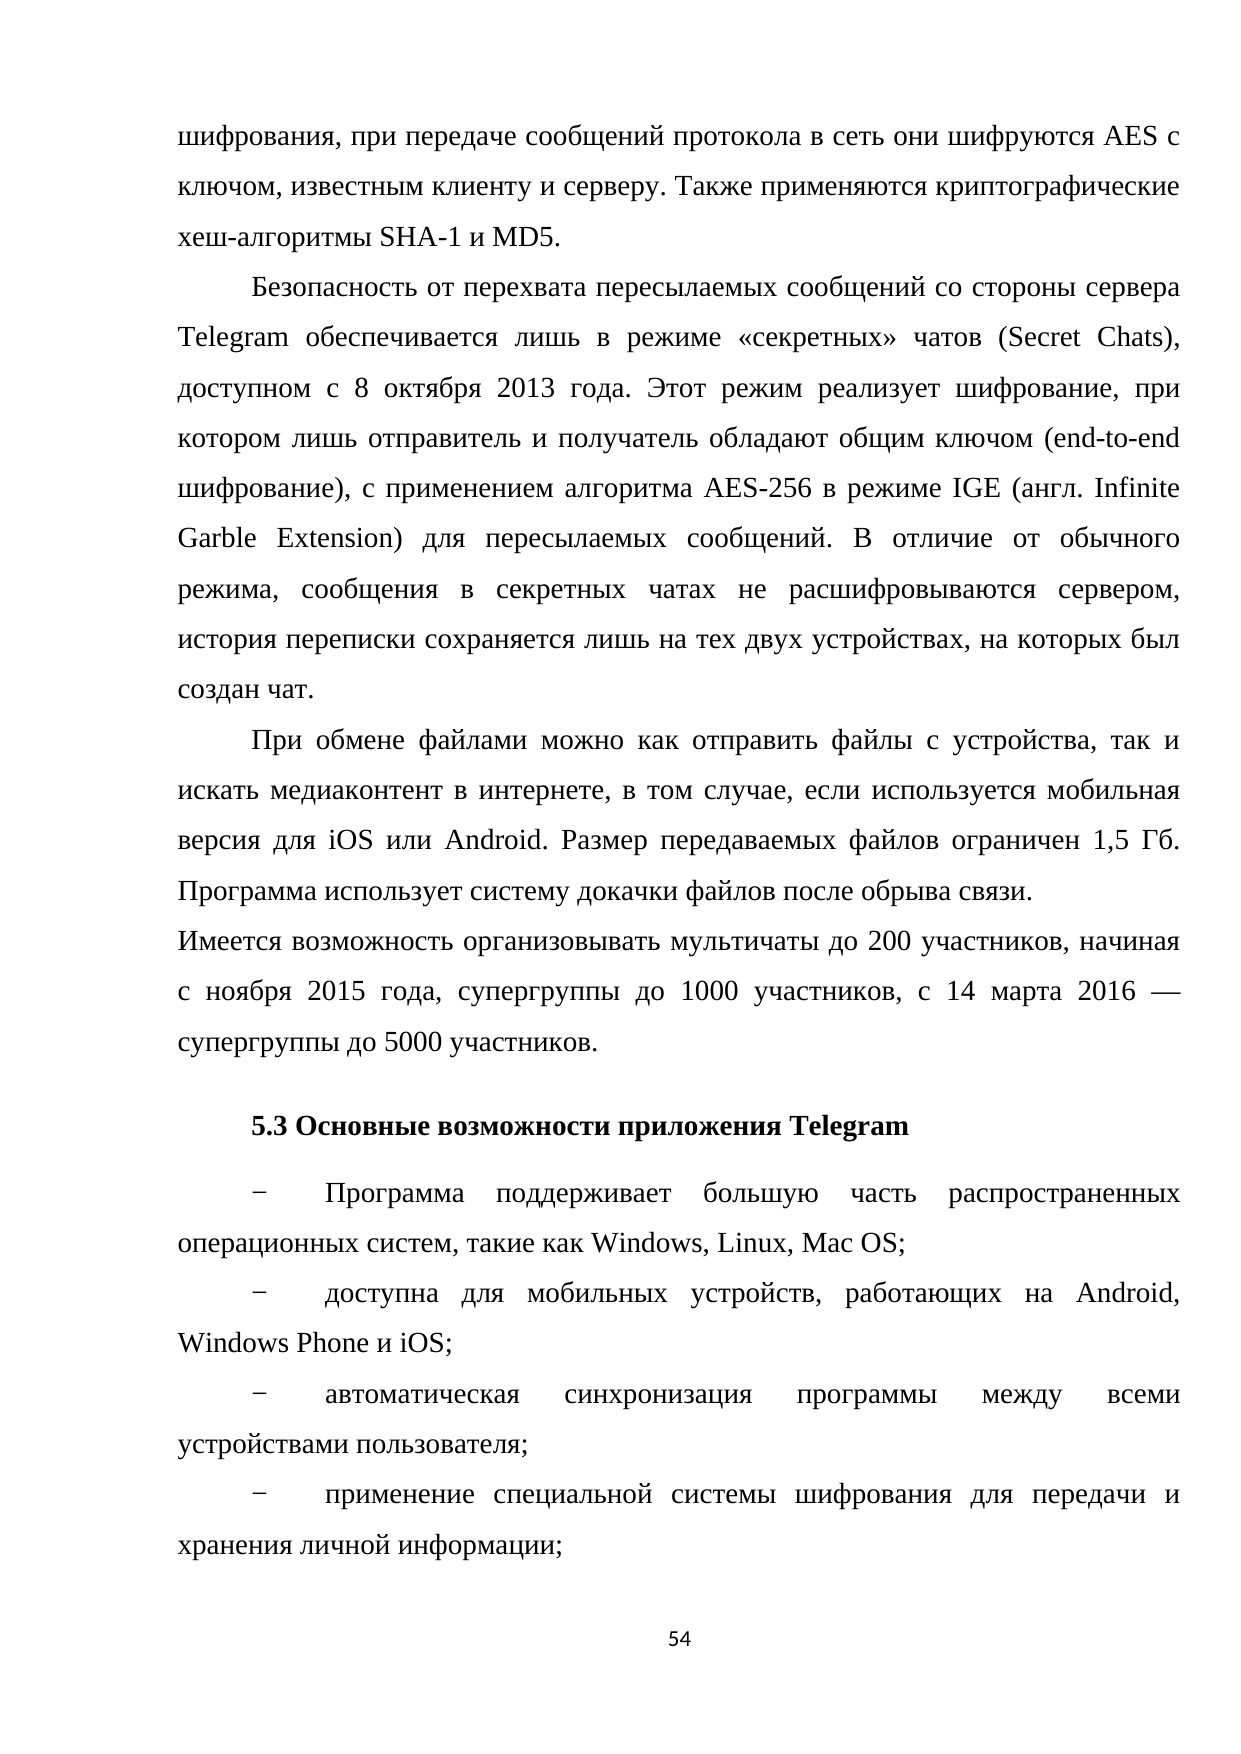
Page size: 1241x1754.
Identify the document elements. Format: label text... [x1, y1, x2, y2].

list применение специальной системы шифрования для передачи и хранения личной информации; [177, 1477, 1181, 1560]
text Имеется возможность организовывать мультичаты до 200 участников, начиная с ноября 2015 года, супергруппы до 1000 участников, с 14 марта 2016 — супергруппы до 5000 участников. [177, 923, 1181, 1057]
text При обмене файлами можно как отправить файлы с устройства, так и искать медиаконтент в интернете, в том случае, если используется мобильная версия для iOS или Android. Размер передаваемых файлов ограничен 1,5 Гб. Программа использует систему докачки файлов после обрыва связи. [177, 722, 1181, 906]
text Безопасность от перехвата пересылаемых сообщений со стороны сервера Telegram обеспечивается лишь в режиме «секретных» чатов (Secret Chats), доступном с 8 октября 2013 года. Этот режим реализует шифрование, при котором лишь отправитель и получатель обладают общим ключом (end-to-end шифрование), с применением алгоритма AES-256 в режиме IGE (англ. Infinite Garble Extension) для пересылаемых сообщений. В отличие от обычного режима, сообщения в секретных чатах не расшифровываются сервером, история переписки сохраняется лишь на тех двух устройствах, на которых был создан чат. [177, 269, 1181, 705]
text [177, 118, 1181, 252]
text 5.3 Основные возможности приложения Telegram [177, 1108, 1181, 1141]
list Программа поддерживает большую часть распространенных операционных систем, такие как Windows, Linux, Mac OS; [177, 1175, 1181, 1258]
list доступна для мобильных устройств, работающих на Android, Windows Phone и iOS; [177, 1275, 1181, 1359]
list автоматическая синхронизация программы между всеми устройствами пользователя; [177, 1376, 1181, 1460]
